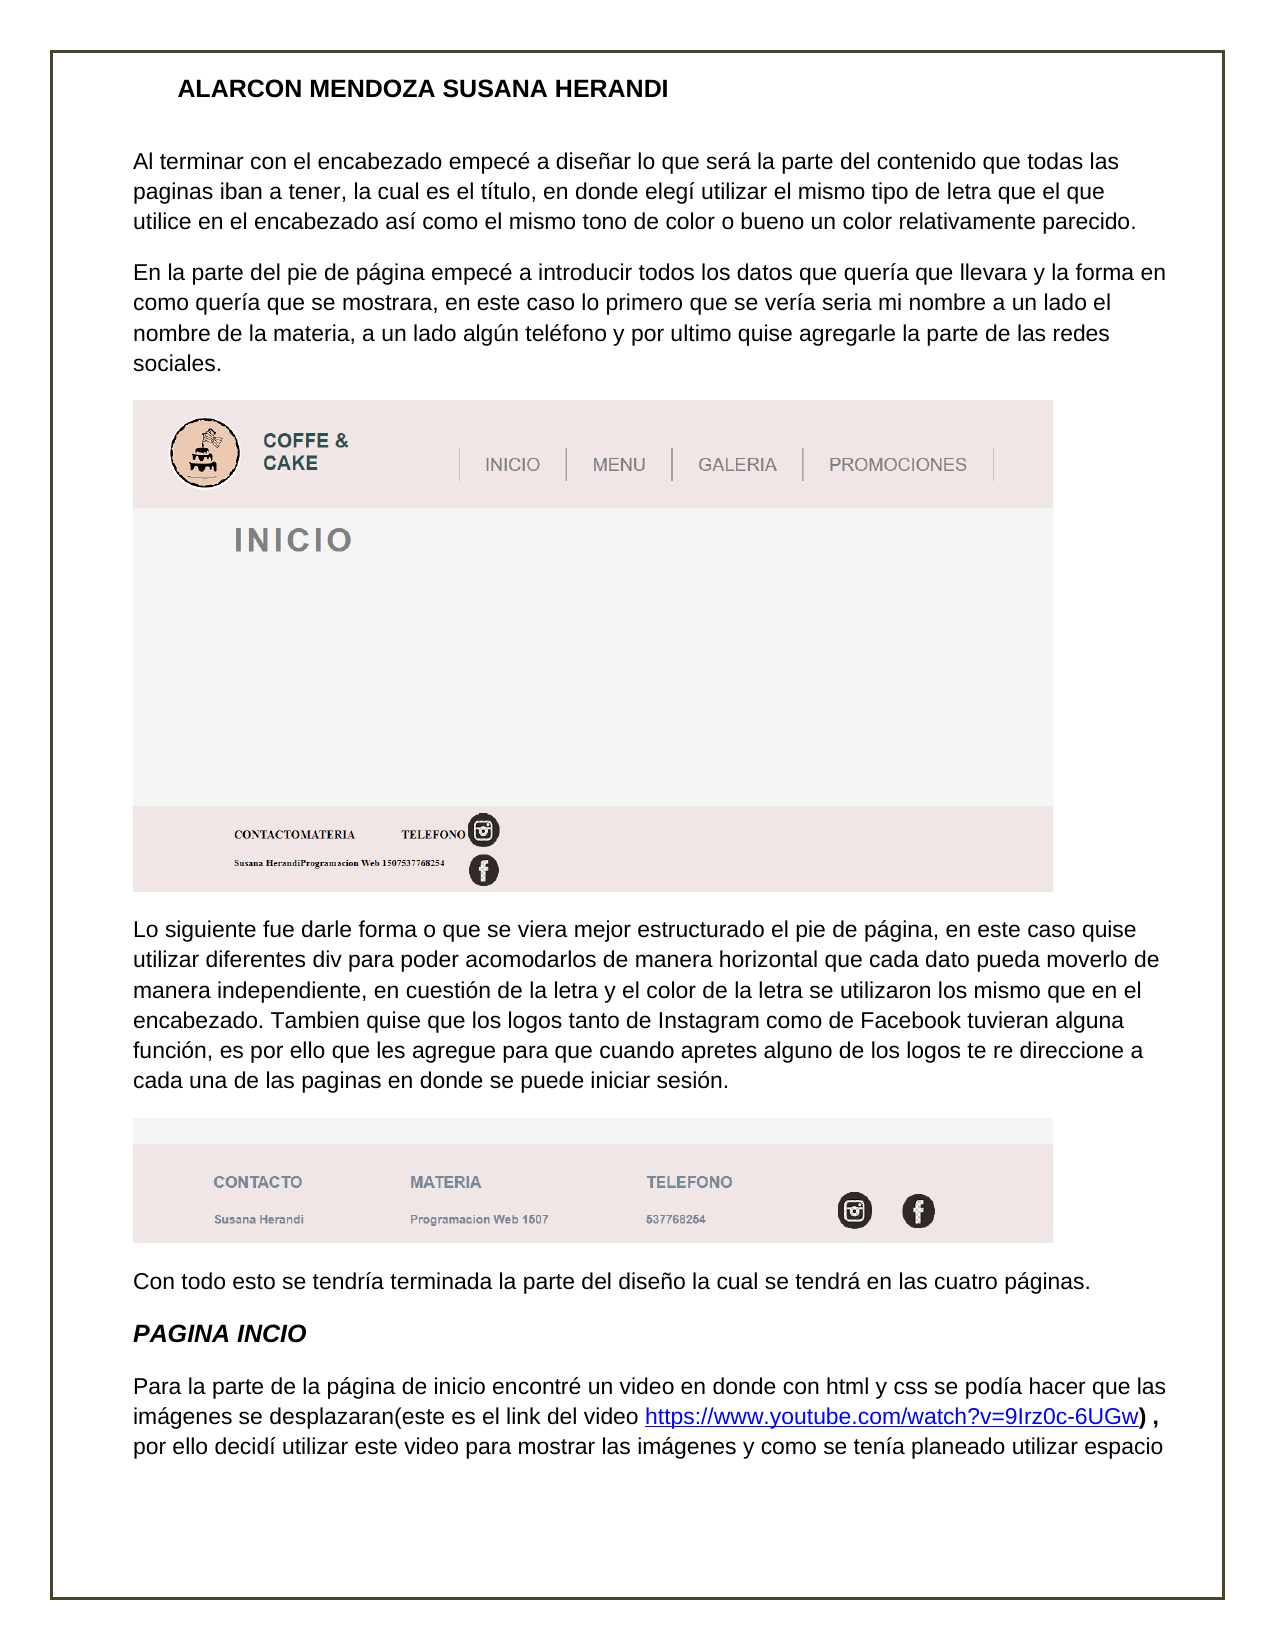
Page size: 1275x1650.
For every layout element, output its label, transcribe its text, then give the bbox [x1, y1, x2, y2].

text En la parte del pie de página empecé a introducir todos los datos que quería que llevara y la forma en como quería que se mostrara, en este caso lo primero que se vería seria mi nombre a un lado el nombre de la materia, a un lado algún teléfono y por ultimo quise agregarle la parte de las redes sociales. [133, 259, 1167, 376]
text Al terminar con el encabezado empecé a diseñar lo que será la parte del contenido que todas las paginas iban a tener, la cual es el título, en donde elegí utilizar el mismo tipo de letra que el que utilice en el encabezado así como el mismo tono de color o bueno un color relativamente parecido. [133, 148, 1167, 234]
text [133, 1373, 1167, 1460]
picture [132, 400, 1054, 892]
picture [132, 1118, 1054, 1243]
text Con todo esto se tendría terminada la parte del diseño la cual se tendrá en las cuatro páginas. [133, 1268, 1167, 1294]
text Lo siguiente fue darle forma o que se viera mejor estructurado el pie de página, en este caso quise utilizar diferentes div para poder acomodarlos de manera horizontal que cada dato pueda moverlo de manera independiente, en cuestión de la letra y el color de la letra se utilizaron los mismo que en el encabezado. Tambien quise que los logos tanto de Instagram como de Facebook tuvieran alguna función, es por ello que les agregue para que cuando apretes alguno de los logos te re direccione a cada una de las paginas en donde se puede iniciar sesión. [133, 916, 1167, 1093]
text PAGINA INCIO [133, 1319, 1167, 1348]
